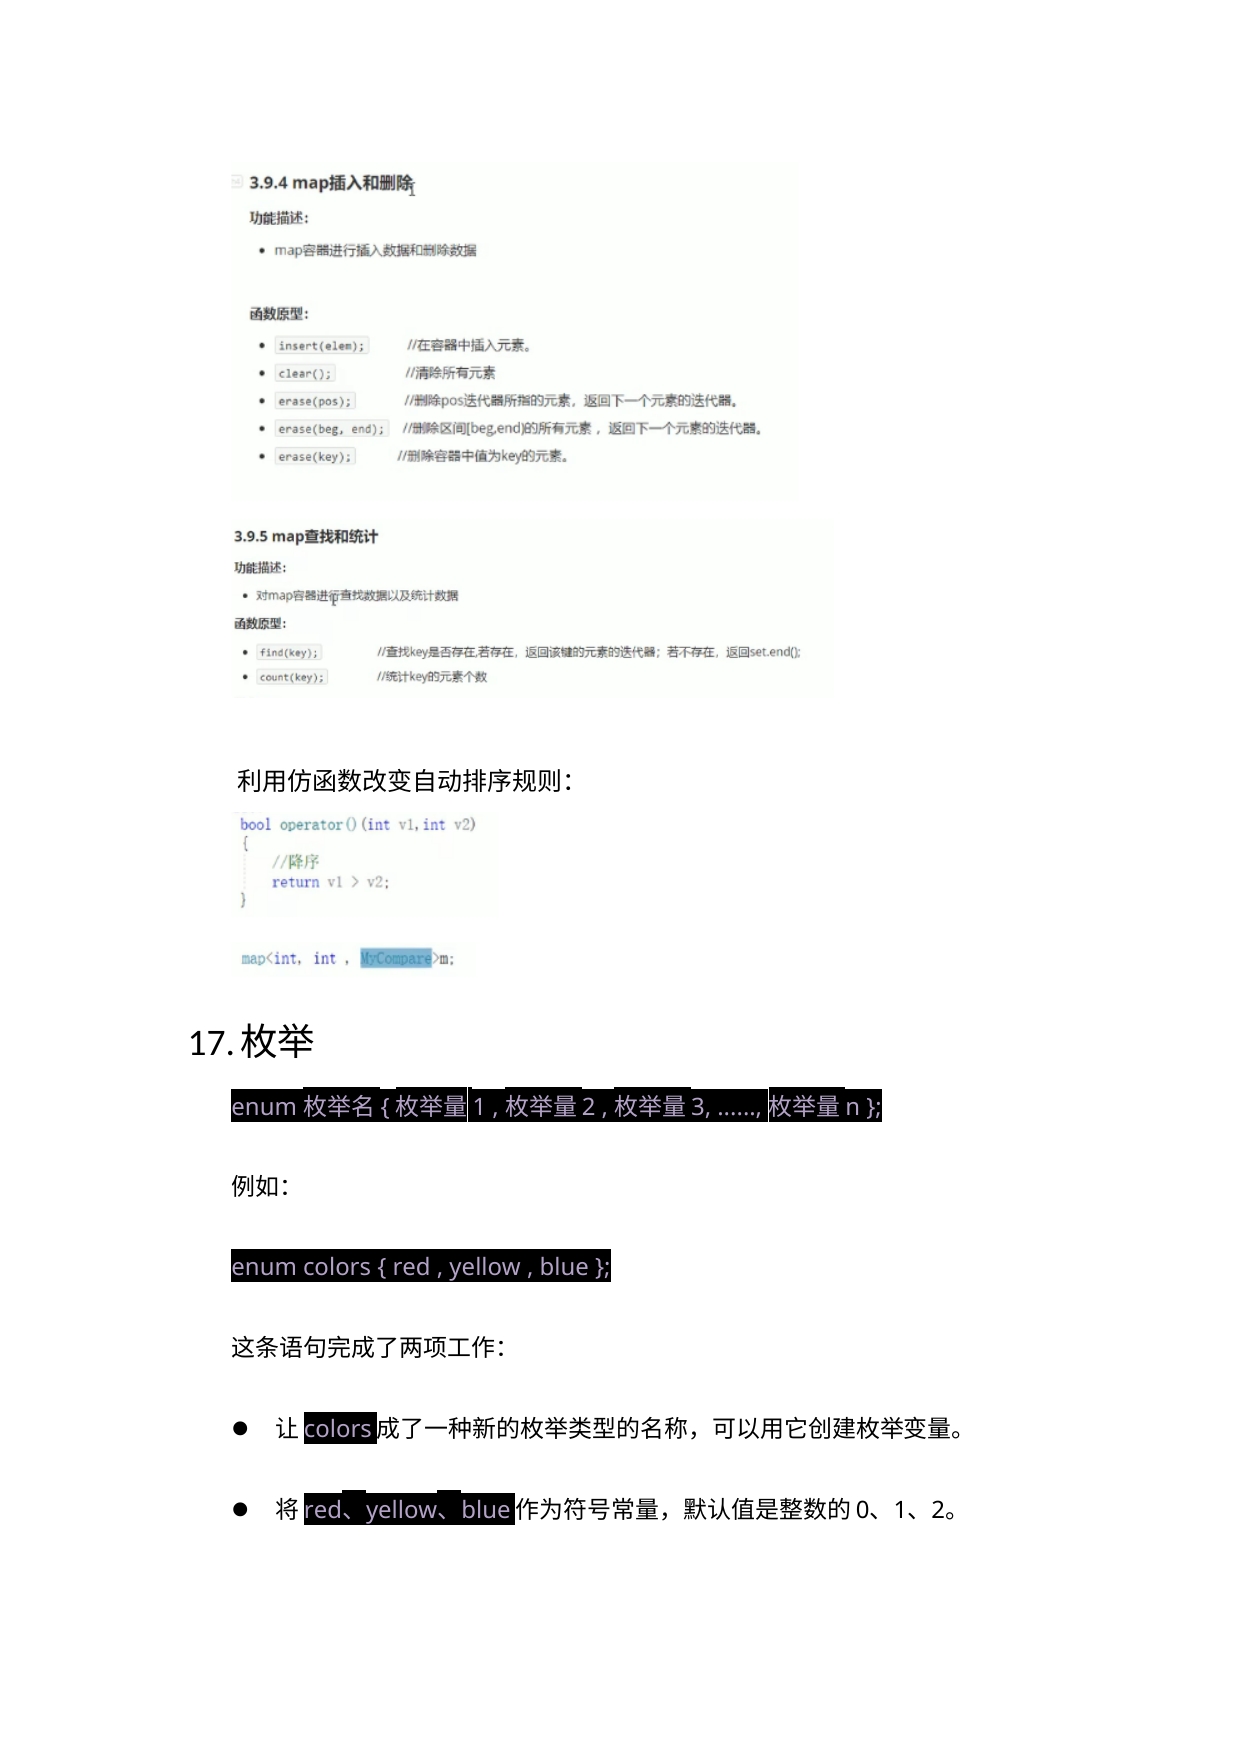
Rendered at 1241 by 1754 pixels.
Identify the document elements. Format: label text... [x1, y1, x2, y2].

list 让colors成了一种新的枚举类型的名称，可以用它创建枚举变量。 [231, 1394, 1053, 1459]
text enum 枚举名 { 枚举量1 , 枚举量2 , 枚举量3, ......, 枚举量n }; [187, 1072, 1053, 1137]
text 这条语句完成了两项工作： [187, 1314, 1053, 1379]
text 利用仿函数改变自动排序规则： [187, 747, 1053, 812]
picture [231, 519, 834, 698]
picture [231, 162, 799, 501]
list 将red、yellow、blue作为符号常量，默认值是整数的0、1、2。 [231, 1475, 1053, 1540]
picture [231, 812, 499, 917]
text 17. 枚举 [187, 1007, 1053, 1072]
text 例如： [187, 1153, 1053, 1218]
picture [231, 942, 477, 977]
text enum colors { red , yellow , blue }; [187, 1233, 1053, 1298]
